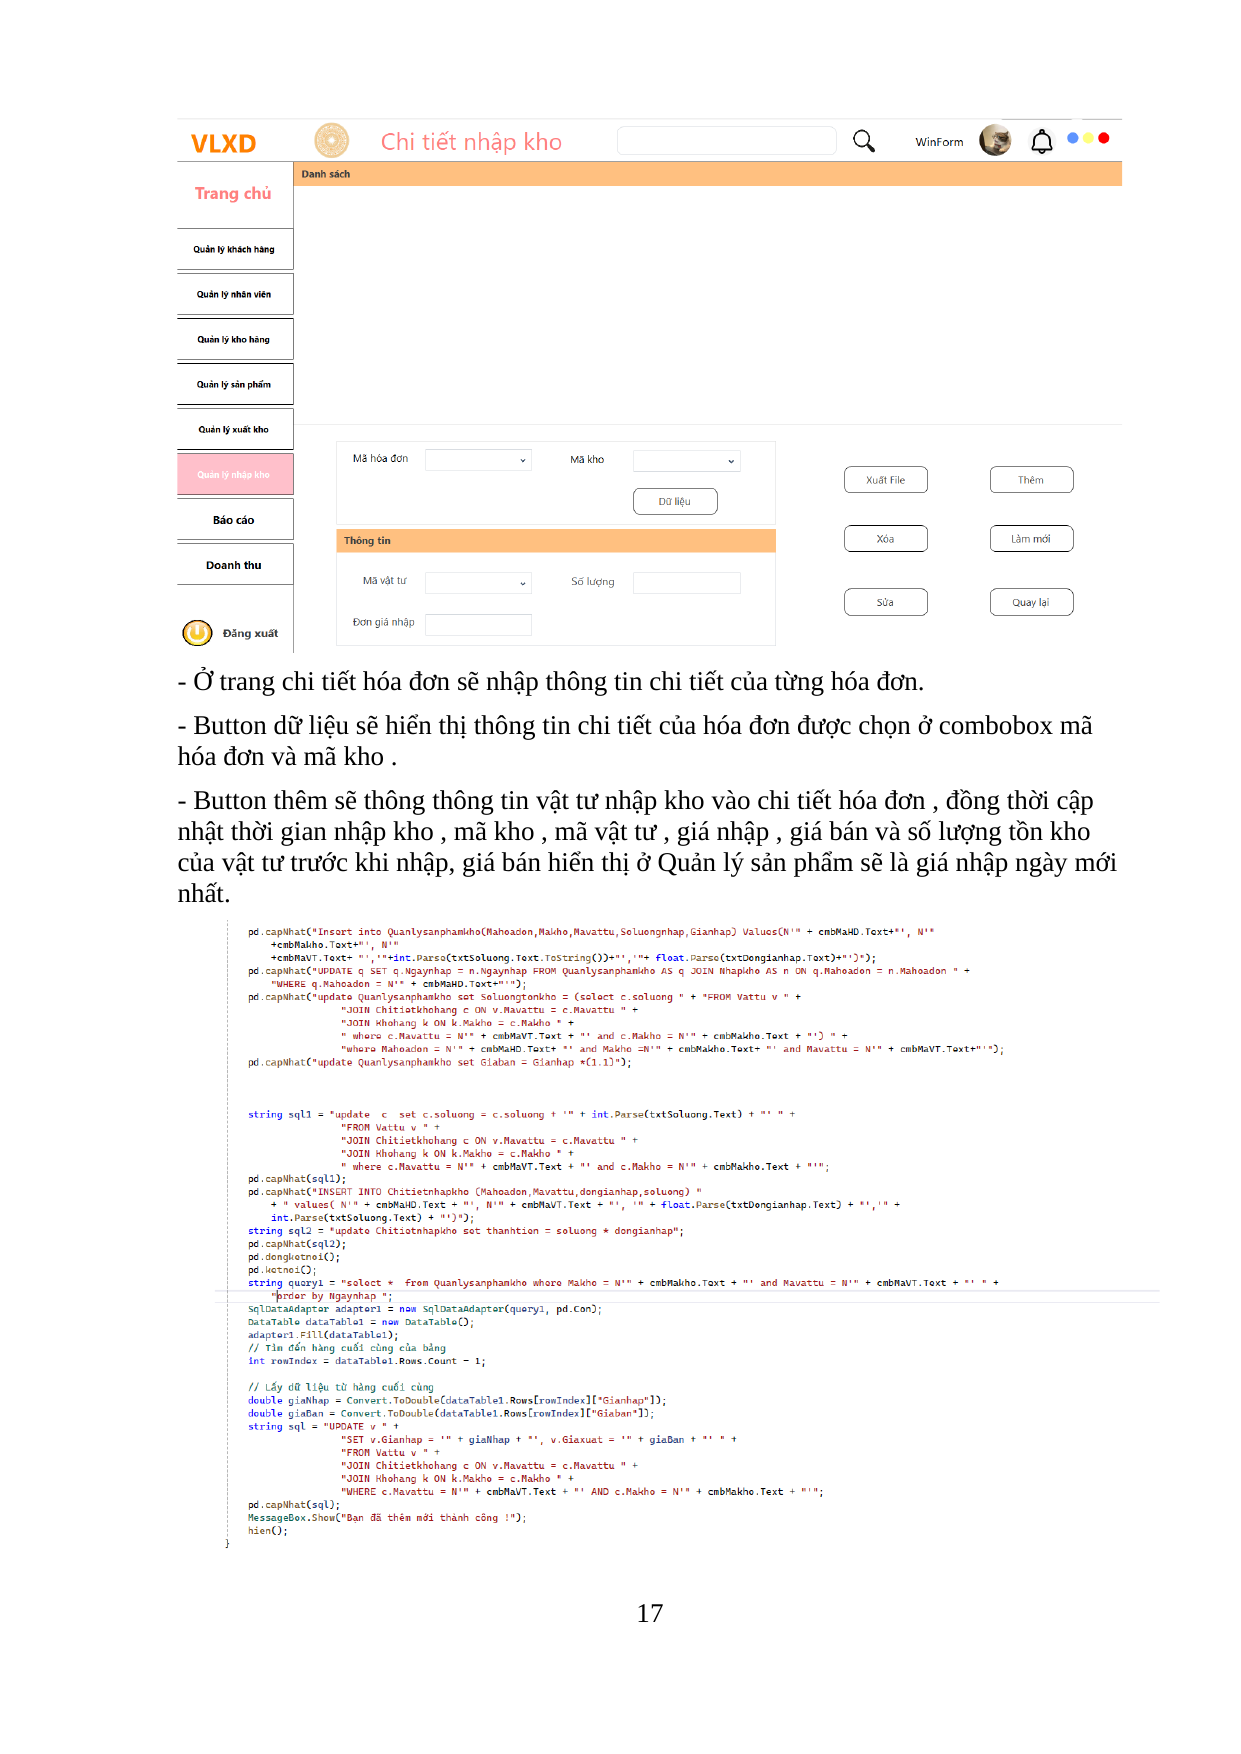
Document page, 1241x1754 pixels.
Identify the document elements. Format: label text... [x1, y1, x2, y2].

picture [177, 118, 1123, 653]
picture [214, 920, 1160, 1553]
text - Button dữ liệu sẽ hiển thị thông tin chi tiết của hóa đơn được chọn ở combobox mã hóa đơn và mã kho . [177, 709, 1122, 771]
text - Button thêm sẽ thông thông tin vật tư nhập kho vào chi tiết hóa đơn , đồng thời cập nhật thời gian nhập kho , mã kho , mã vật tư , giá nhập , giá bán và số lượng tồn kho của vật tư trước khi nhập, giá bán hiển thị ở Quản lý sản phẩm sẽ là giá nhập ngày mới nhất. [177, 784, 1122, 908]
text - Ở trang chi tiết hóa đơn sẽ nhập thông tin chi tiết của từng hóa đơn. [177, 665, 1122, 696]
